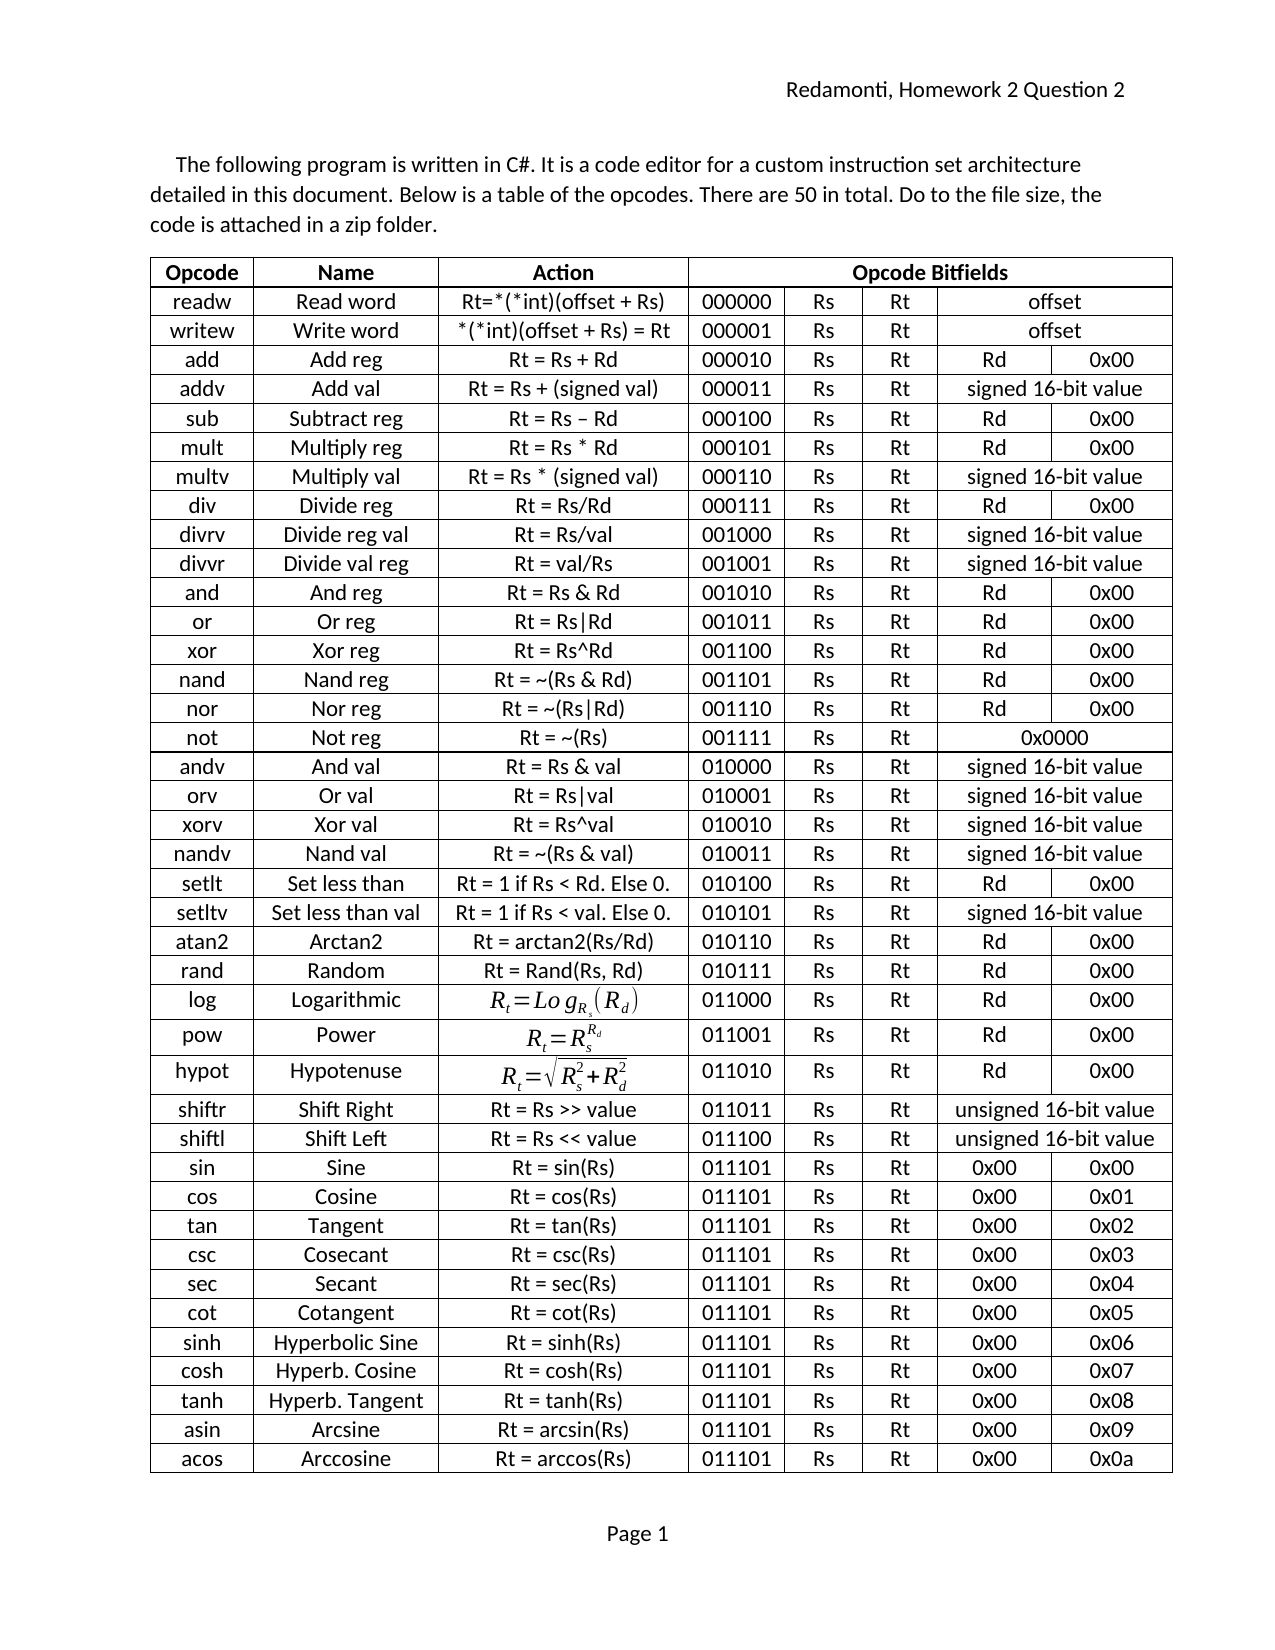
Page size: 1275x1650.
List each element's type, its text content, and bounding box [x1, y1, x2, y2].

table_cell Nor reg [254, 694, 438, 722]
table_cell nand [151, 665, 253, 693]
table_cell 000010 [689, 346, 784, 373]
table_cell Rd [938, 1056, 1051, 1094]
table_cell 001010 [689, 578, 784, 606]
table_cell 0x03 [1052, 1240, 1172, 1268]
table_cell Set less than [254, 869, 438, 897]
table_cell Rt=*(*int)(offset + Rs) [439, 288, 688, 315]
table_cell sinh [151, 1328, 253, 1356]
table_cell 0x00 [1052, 1020, 1172, 1055]
table_cell 011101 [689, 1328, 784, 1356]
table_cell Rs [785, 1415, 862, 1443]
table_cell 001100 [689, 636, 784, 664]
table_cell 001101 [689, 665, 784, 693]
table_header Opcode [151, 258, 253, 286]
table_cell 011101 [689, 1211, 784, 1239]
table_cell 0x00 [938, 1328, 1051, 1356]
table_cell Set less than val [254, 898, 438, 926]
table_cell 010010 [689, 811, 784, 838]
table_cell Rt = sec(Rs) [439, 1270, 688, 1297]
table_cell Rs [785, 781, 862, 809]
table_cell 001110 [689, 694, 784, 722]
table_cell Secant [254, 1270, 438, 1297]
table_cell shiftr [151, 1095, 253, 1123]
table_cell Rt = arccos(Rs) [439, 1444, 688, 1472]
table_cell Rs [785, 491, 862, 519]
table_cell Rs [785, 753, 862, 780]
table_cell 011101 [689, 1357, 784, 1385]
table_cell 0x00 [1052, 636, 1172, 664]
table_cell Hypotenuse [254, 1056, 438, 1094]
table_cell rand [151, 956, 253, 984]
table_cell Rs [785, 1056, 862, 1094]
table_cell Rt = sinh(Rs) [439, 1328, 688, 1356]
table_cell 010101 [689, 898, 784, 926]
table_cell Rt = Rs – Rd [439, 404, 688, 432]
table_cell Rt = sin(Rs) [439, 1153, 688, 1181]
table_cell Rs [785, 985, 862, 1019]
table_cell Rt [863, 1415, 937, 1443]
table_cell readw [151, 288, 253, 315]
table_cell Rs [785, 316, 862, 344]
table_cell Rs [785, 578, 862, 606]
table_cell Rd [938, 578, 1051, 606]
table_cell Not reg [254, 723, 438, 751]
table_cell Rt [863, 549, 937, 577]
table_cell Rs [785, 811, 862, 838]
table_cell 0x00 [938, 1270, 1051, 1297]
table_cell Hyperb. Tangent [254, 1386, 438, 1414]
table_cell 0x00 [1052, 346, 1172, 373]
table_cell 0x00 [1052, 491, 1172, 519]
table_cell Rd [938, 694, 1051, 722]
table_cell 0x00 [938, 1182, 1051, 1210]
table_cell 0x00 [938, 1240, 1051, 1268]
table_cell addv [151, 375, 253, 403]
table_cell Rs [785, 840, 862, 868]
table_cell Rt = val/Rs [439, 549, 688, 577]
table_cell Rt [863, 811, 937, 838]
table_cell Or val [254, 781, 438, 809]
table_cell Rt = Rs^Rd [439, 636, 688, 664]
table_cell Rt [863, 1020, 937, 1055]
table_cell Multiply val [254, 462, 438, 490]
table_cell Or reg [254, 607, 438, 635]
table_cell Rt = tanh(Rs) [439, 1386, 688, 1414]
table_cell Rs [785, 1240, 862, 1268]
table_cell Hyperb. Cosine [254, 1357, 438, 1385]
table_cell Rd [938, 636, 1051, 664]
table_cell 000110 [689, 462, 784, 490]
table_cell Rt = cos(Rs) [439, 1182, 688, 1210]
table_cell 011010 [689, 1056, 784, 1094]
table_cell 001011 [689, 607, 784, 635]
table_cell 011000 [689, 985, 784, 1019]
table_cell andv [151, 753, 253, 780]
table_cell 0x00 [1052, 578, 1172, 606]
table_cell Rt = Rs * Rd [439, 433, 688, 461]
table_cell or [151, 607, 253, 635]
table_cell writew [151, 316, 253, 344]
table_cell 000000 [689, 288, 784, 315]
table_cell Rt [863, 1182, 937, 1210]
table_cell Rt [863, 1240, 937, 1268]
table_cell 0x00 [938, 1386, 1051, 1414]
table_cell Rd [938, 404, 1051, 432]
table_cell mult [151, 433, 253, 461]
table_cell Rt [863, 1211, 937, 1239]
table_cell 0x04 [1052, 1270, 1172, 1297]
table_cell And reg [254, 578, 438, 606]
table_cell cosh [151, 1357, 253, 1385]
table_cell 0x05 [1052, 1299, 1172, 1327]
table_cell Rt [863, 1056, 937, 1094]
table_cell log [151, 985, 253, 1019]
table_cell Rt [863, 723, 937, 751]
table_cell Rt [863, 607, 937, 635]
table_cell offset [938, 288, 1172, 315]
table_cell Random [254, 956, 438, 984]
table_cell Add val [254, 375, 438, 403]
table_cell 011001 [689, 1020, 784, 1055]
table_cell 0x0000 [938, 723, 1172, 751]
table_cell tan [151, 1211, 253, 1239]
table_cell Rd [938, 869, 1051, 897]
table_cell Rt = Rs/Rd [439, 491, 688, 519]
table_cell 0x01 [1052, 1182, 1172, 1210]
table_cell Rt [863, 1328, 937, 1356]
table_cell 0x0a [1052, 1444, 1172, 1472]
table_cell Rs [785, 1124, 862, 1152]
table_cell Rd [938, 346, 1051, 373]
table_cell Rt [863, 898, 937, 926]
table_cell Rt = 1 if Rs < Rd. Else 0. [439, 869, 688, 897]
table_cell 0x00 [1052, 607, 1172, 635]
table_cell Rs [785, 1153, 862, 1181]
table_cell Rt = Rs & Rd [439, 578, 688, 606]
table_cell 011101 [689, 1386, 784, 1414]
table_cell 011101 [689, 1240, 784, 1268]
table_cell Rt [863, 491, 937, 519]
table_cell Rs [785, 1328, 862, 1356]
table_cell 0x00 [1052, 869, 1172, 897]
table_cell Rt [863, 1386, 937, 1414]
table_cell 0x00 [1052, 927, 1172, 955]
table_cell Divide reg val [254, 520, 438, 548]
table_cell Rs [785, 898, 862, 926]
table_cell Rt [863, 665, 937, 693]
table_cell signed 16-bit value [938, 753, 1172, 780]
table_cell Rd [938, 491, 1051, 519]
table_cell Hyperbolic Sine [254, 1328, 438, 1356]
table_cell Rt [863, 927, 937, 955]
table_cell Rt [863, 956, 937, 984]
table_cell Rs [785, 1020, 862, 1055]
table_header Action [439, 258, 688, 286]
table_cell Rt [863, 636, 937, 664]
table_cell asin [151, 1415, 253, 1443]
table_cell Multiply reg [254, 433, 438, 461]
table_cell Rt [863, 316, 937, 344]
table_cell Rt = 1 if Rs < val. Else 0. [439, 898, 688, 926]
table_cell signed 16-bit value [938, 840, 1172, 868]
table_cell divvr [151, 549, 253, 577]
table_cell Rs [785, 1211, 862, 1239]
table_cell Rd [938, 607, 1051, 635]
table_cell Rt [863, 985, 937, 1019]
table_cell signed 16-bit value [938, 549, 1172, 577]
table_cell Rs [785, 462, 862, 490]
table_cell 011011 [689, 1095, 784, 1123]
table_cell signed 16-bit value [938, 375, 1172, 403]
table_cell Rs [785, 346, 862, 373]
table_cell 0x00 [1052, 665, 1172, 693]
table_cell Rt [863, 433, 937, 461]
table_cell Xor reg [254, 636, 438, 664]
table_cell 000100 [689, 404, 784, 432]
table_cell Rt [863, 520, 937, 548]
table_cell 000011 [689, 375, 784, 403]
table_cell 0x00 [1052, 956, 1172, 984]
table_cell Rt = arcsin(Rs) [439, 1415, 688, 1443]
table_cell 010100 [689, 869, 784, 897]
table_cell 0x00 [938, 1415, 1051, 1443]
table_cell Xor val [254, 811, 438, 838]
table_cell 0x00 [1052, 1153, 1172, 1181]
table_cell And val [254, 753, 438, 780]
table_cell Rt [863, 1095, 937, 1123]
table_cell Cosine [254, 1182, 438, 1210]
table_cell Rt [863, 781, 937, 809]
table_cell Rt = Rs|Rd [439, 607, 688, 635]
table_header Opcode Bitfields [689, 258, 1172, 286]
table_cell 010110 [689, 927, 784, 955]
table_cell Sine [254, 1153, 438, 1181]
table_cell Rt [863, 840, 937, 868]
table_cell Rd [938, 927, 1051, 955]
table_cell csc [151, 1240, 253, 1268]
table_cell 010111 [689, 956, 784, 984]
table_cell Rs [785, 1386, 862, 1414]
table_cell Rs [785, 927, 862, 955]
table_cell 0x00 [1052, 1056, 1172, 1094]
table_cell Nand val [254, 840, 438, 868]
table_cell Rd [938, 956, 1051, 984]
table_cell Rs [785, 433, 862, 461]
table_cell Rs [785, 607, 862, 635]
table_cell Rs [785, 1299, 862, 1327]
table_cell 0x07 [1052, 1357, 1172, 1385]
table_cell divrv [151, 520, 253, 548]
table_cell Rs [785, 1357, 862, 1385]
table_cell atan2 [151, 927, 253, 955]
table_cell 011100 [689, 1124, 784, 1152]
table_cell Rt = Rs * (signed val) [439, 462, 688, 490]
table_cell Rt = Rs & val [439, 753, 688, 780]
table_cell Rt = tan(Rs) [439, 1211, 688, 1239]
table_cell 000111 [689, 491, 784, 519]
table_cell *(*int)(offset + Rs) = Rt [439, 316, 688, 344]
table_cell Rt [863, 375, 937, 403]
table_cell Rt [863, 346, 937, 373]
table_cell Rd [938, 665, 1051, 693]
table_cell 001000 [689, 520, 784, 548]
table_cell 000001 [689, 316, 784, 344]
table_cell Rs [785, 1444, 862, 1472]
table_cell add [151, 346, 253, 373]
table_cell Rs [785, 520, 862, 548]
table_cell Rs [785, 375, 862, 403]
table_cell nandv [151, 840, 253, 868]
table_cell 0x00 [1052, 433, 1172, 461]
table_cell 0x00 [938, 1153, 1051, 1181]
table_cell Cosecant [254, 1240, 438, 1268]
table_cell signed 16-bit value [938, 781, 1172, 809]
table_cell 0x00 [938, 1211, 1051, 1239]
table_cell signed 16-bit value [938, 462, 1172, 490]
table_cell 001001 [689, 549, 784, 577]
table_cell sec [151, 1270, 253, 1297]
table_cell Rs [785, 1095, 862, 1123]
table_cell Cotangent [254, 1299, 438, 1327]
table_cell Rt = Rs + (signed val) [439, 375, 688, 403]
table_cell 0x00 [938, 1444, 1051, 1472]
table_cell Rs [785, 1270, 862, 1297]
table_cell multv [151, 462, 253, 490]
table_cell Rt = Rand(Rs, Rd) [439, 956, 688, 984]
table_cell 0x00 [1052, 404, 1172, 432]
table_cell Nand reg [254, 665, 438, 693]
table_cell Power [254, 1020, 438, 1055]
table_cell Rd [938, 433, 1051, 461]
table_cell Rt = ~(Rs) [439, 723, 688, 751]
table_cell Rt = Rs^val [439, 811, 688, 838]
table_cell Rt = Rs + Rd [439, 346, 688, 373]
table_cell shiftl [151, 1124, 253, 1152]
table_cell 010011 [689, 840, 784, 868]
table_cell nor [151, 694, 253, 722]
table_cell div [151, 491, 253, 519]
table_cell Rs [785, 869, 862, 897]
table_cell unsigned 16-bit value [938, 1124, 1172, 1152]
table_cell 0x08 [1052, 1386, 1172, 1414]
table_cell Shift Right [254, 1095, 438, 1123]
table_cell Rt = arctan2(Rs/Rd) [439, 927, 688, 955]
table_cell Shift Left [254, 1124, 438, 1152]
table_cell Rs [785, 956, 862, 984]
table_cell Rt = cosh(Rs) [439, 1357, 688, 1385]
table_cell pow [151, 1020, 253, 1055]
table_cell Rd [938, 985, 1051, 1019]
table_cell tanh [151, 1386, 253, 1414]
table_cell 011101 [689, 1444, 784, 1472]
table_cell not [151, 723, 253, 751]
table_cell signed 16-bit value [938, 898, 1172, 926]
table_cell 0x09 [1052, 1415, 1172, 1443]
table_cell [439, 985, 688, 1019]
table_cell Rt [863, 462, 937, 490]
table_cell Rt [863, 1357, 937, 1385]
table_cell Rs [785, 723, 862, 751]
table_cell 0x06 [1052, 1328, 1172, 1356]
table_header Name [254, 258, 438, 286]
table_cell Rs [785, 288, 862, 315]
table_cell Rt [863, 288, 937, 315]
table_cell 0x00 [1052, 985, 1172, 1019]
table_cell Rt = Rs|val [439, 781, 688, 809]
table_cell 0x00 [938, 1357, 1051, 1385]
table_cell Read word [254, 288, 438, 315]
table_cell 011101 [689, 1415, 784, 1443]
table_cell Rt = Rs/val [439, 520, 688, 548]
table_cell Rs [785, 1182, 862, 1210]
table_cell xor [151, 636, 253, 664]
table_cell Rt = ~(Rs|Rd) [439, 694, 688, 722]
table_cell Subtract reg [254, 404, 438, 432]
table_cell Rt [863, 869, 937, 897]
table_cell Rt = csc(Rs) [439, 1240, 688, 1268]
table_cell Rs [785, 665, 862, 693]
table_cell Rt = cot(Rs) [439, 1299, 688, 1327]
table_cell Add reg [254, 346, 438, 373]
table_cell Rt = Rs >> value [439, 1095, 688, 1123]
table_cell setlt [151, 869, 253, 897]
table_cell setltv [151, 898, 253, 926]
table_cell signed 16-bit value [938, 520, 1172, 548]
table_cell and [151, 578, 253, 606]
table_cell Rt [863, 1270, 937, 1297]
table_cell Rs [785, 636, 862, 664]
table_cell 010000 [689, 753, 784, 780]
table_cell 011101 [689, 1182, 784, 1210]
table_cell Rt [863, 404, 937, 432]
table_cell Rt [863, 753, 937, 780]
table_cell Rd [938, 1020, 1051, 1055]
table_cell 0x00 [938, 1299, 1051, 1327]
table_cell 010001 [689, 781, 784, 809]
table_cell Rs [785, 404, 862, 432]
table_cell 0x02 [1052, 1211, 1172, 1239]
table_cell Write word [254, 316, 438, 344]
table_cell cot [151, 1299, 253, 1327]
table_cell Rt [863, 1153, 937, 1181]
table_cell Arctan2 [254, 927, 438, 955]
table_cell Logarithmic [254, 985, 438, 1019]
table_cell Rt [863, 1124, 937, 1152]
table_cell Rt [863, 1444, 937, 1472]
table_cell orv [151, 781, 253, 809]
table_cell Rt = ~(Rs & Rd) [439, 665, 688, 693]
table_cell hypot [151, 1056, 253, 1094]
table_cell signed 16-bit value [938, 811, 1172, 838]
table_cell Rt [863, 694, 937, 722]
table_cell Rt = Rs << value [439, 1124, 688, 1152]
table_cell Tangent [254, 1211, 438, 1239]
table_cell acos [151, 1444, 253, 1472]
table_cell Rs [785, 694, 862, 722]
table_cell Rt [863, 1299, 937, 1327]
table_cell Arcsine [254, 1415, 438, 1443]
table_cell 0x00 [1052, 694, 1172, 722]
table_cell [439, 1056, 688, 1094]
table_cell 011101 [689, 1153, 784, 1181]
table_cell 000101 [689, 433, 784, 461]
table_cell Divide val reg [254, 549, 438, 577]
table_cell cos [151, 1182, 253, 1210]
table_cell Rt = ~(Rs & val) [439, 840, 688, 868]
table_cell Divide reg [254, 491, 438, 519]
table_cell sub [151, 404, 253, 432]
table_cell 011101 [689, 1270, 784, 1297]
table_cell Arccosine [254, 1444, 438, 1472]
text The following program is written in C#. It is a code editor for a custom instruction set architecture detailed in this document. Below is a table of the opcodes. There are 50 in total. Do to the file size, the code is attached in a zip folder. [150, 150, 1125, 238]
table_cell Rs [785, 549, 862, 577]
table_cell Rt [863, 578, 937, 606]
table_cell [439, 1020, 688, 1055]
table_cell xorv [151, 811, 253, 838]
table_cell unsigned 16-bit value [938, 1095, 1172, 1123]
table_cell 011101 [689, 1299, 784, 1327]
table_cell offset [938, 316, 1172, 344]
table_cell 001111 [689, 723, 784, 751]
table_cell sin [151, 1153, 253, 1181]
